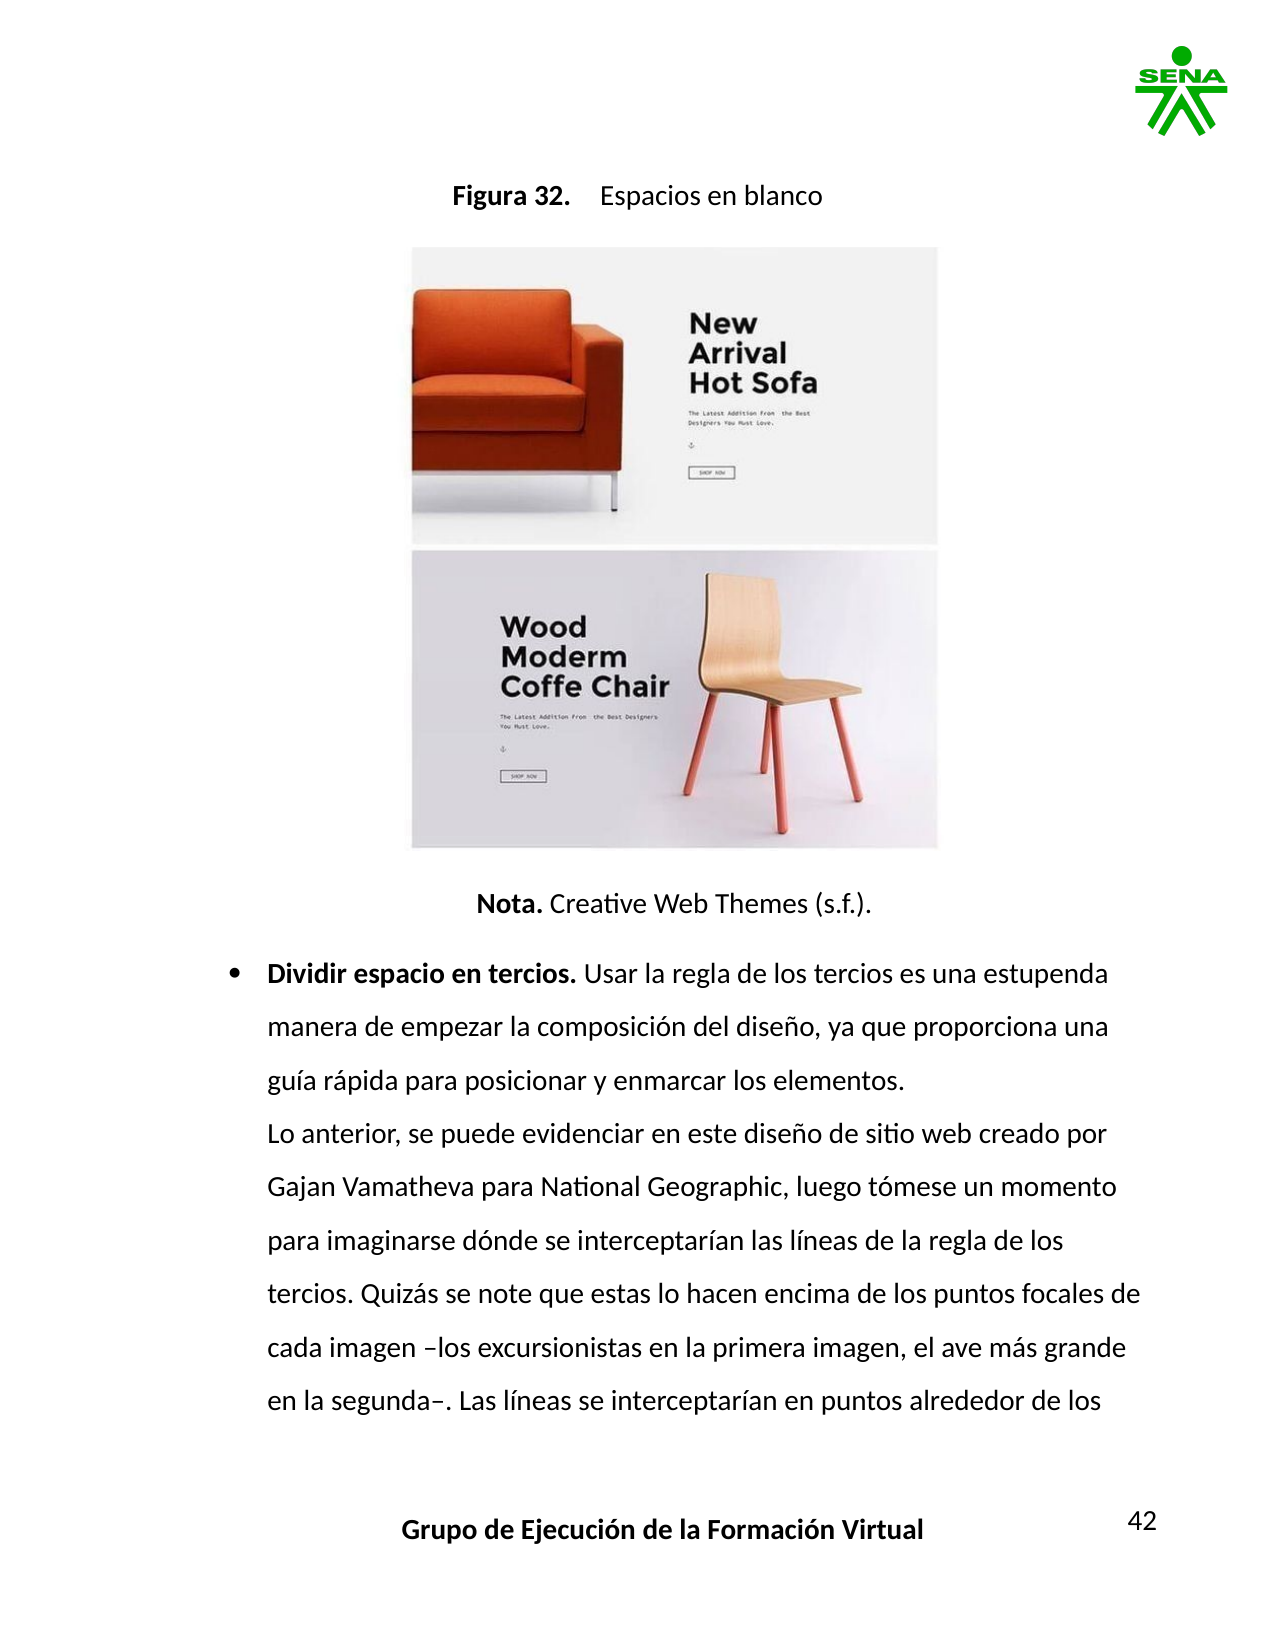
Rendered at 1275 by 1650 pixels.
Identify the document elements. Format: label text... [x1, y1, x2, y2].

picture [1135, 46, 1228, 136]
picture [388, 247, 961, 851]
text Espacios en blanco [118, 177, 1157, 213]
list Dividir espacio en tercios. Usar la regla de los tercios es una estupenda manera de empezar la composición del diseño, ya que proporciona una guía rápida para posicionar y enmarcar los elementos. [229, 955, 1157, 1097]
text Nota. Creative Web Themes (s.f.). [118, 885, 1157, 920]
